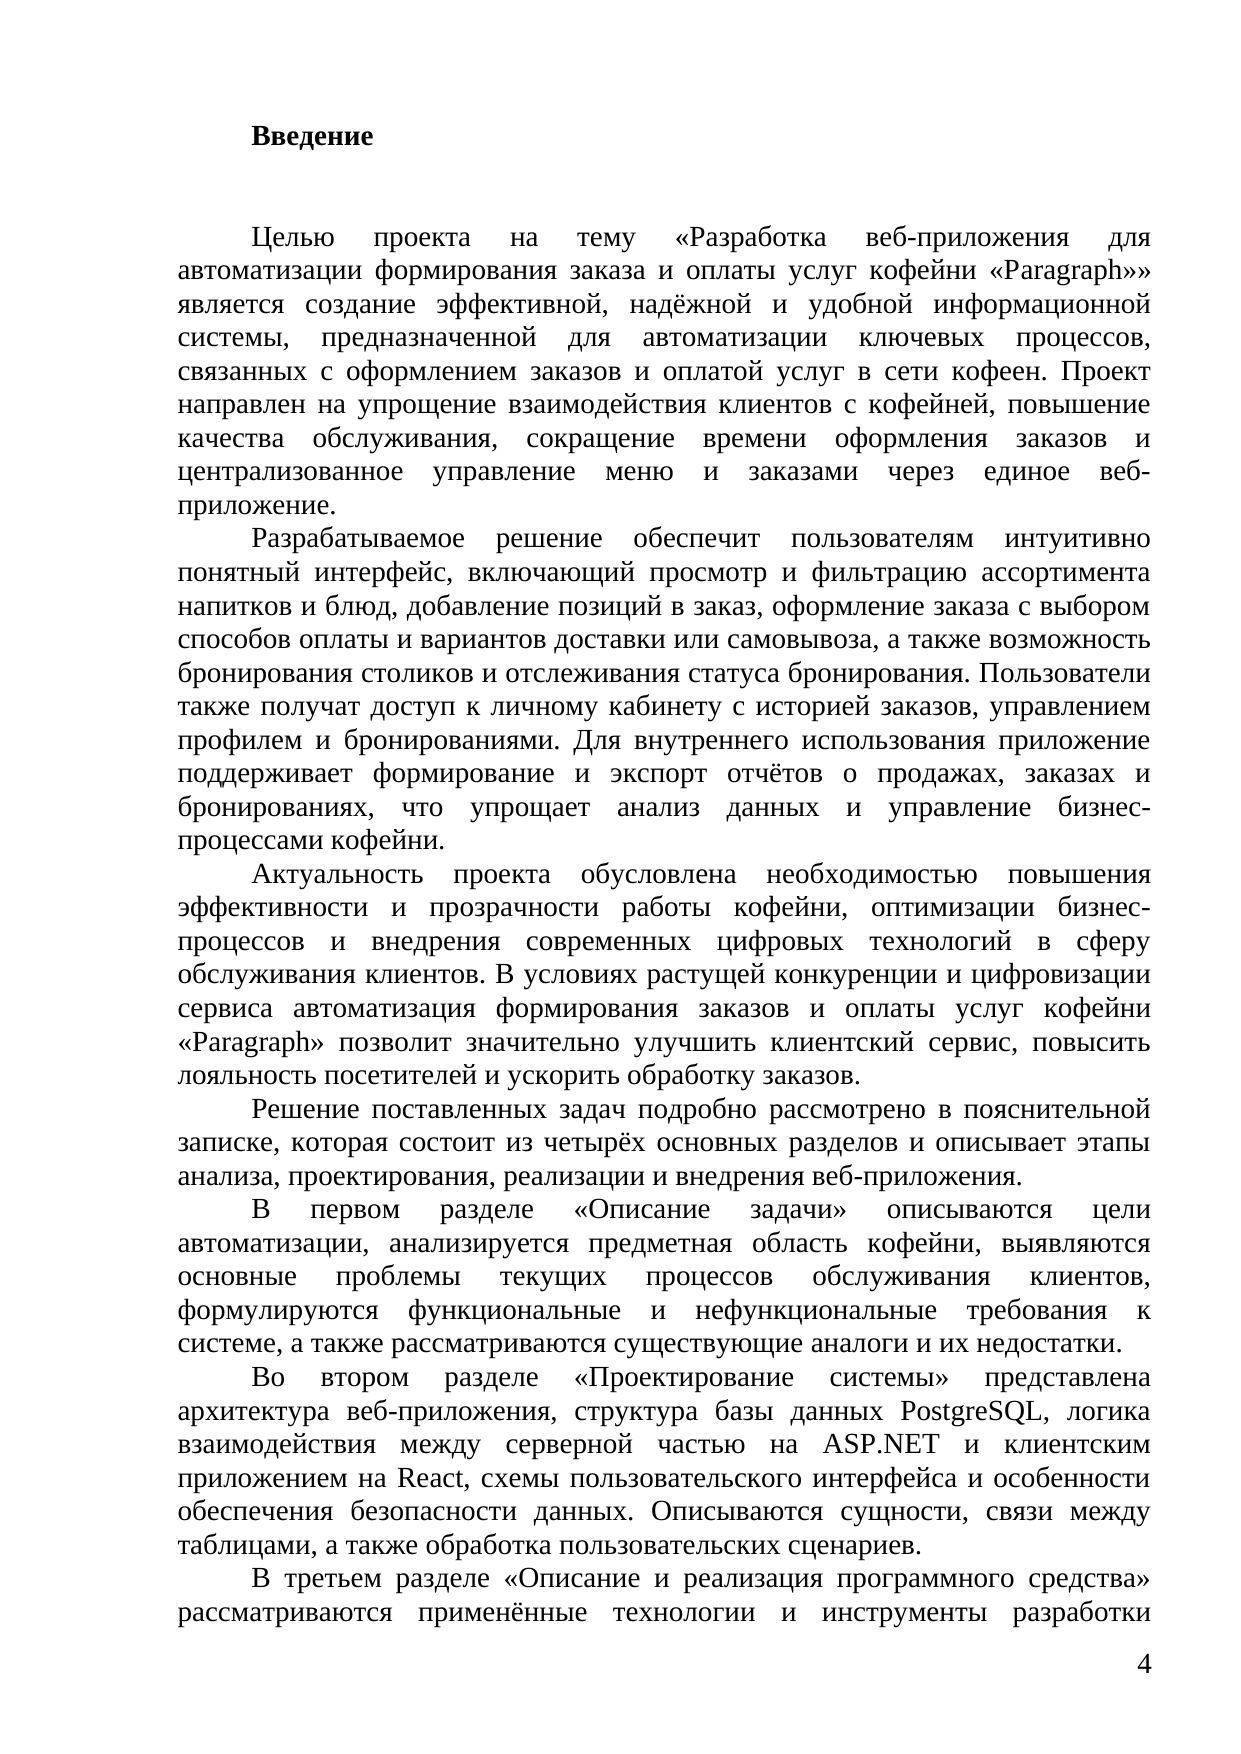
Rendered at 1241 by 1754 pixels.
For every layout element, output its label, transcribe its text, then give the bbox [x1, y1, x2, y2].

text Целью проекта на тему «Разработка веб-приложения для автоматизации формирования заказа и оплаты услуг кофейни «Paragraph»» является создание эффективной, надёжной и удобной информационной системы, предназначенной для автоматизации ключевых процессов, связанных с оформлением заказов и оплатой услуг в сети кофеен. Проект направлен на упрощение взаимодействия клиентов с кофейней, повышение качества обслуживания, сокращение времени оформления заказов и централизованное управление меню и заказами через единое веб-приложение. [177, 219, 1152, 521]
text Решение поставленных задач подробно рассмотрено в пояснительной записке, которая состоит из четырёх основных разделов и описывает этапы анализа, проектирования, реализации и внедрения веб-приложения. [177, 1091, 1152, 1191]
text В первом разделе «Описание задачи» описываются цели автоматизации, анализируется предметная область кофейни, выявляются основные проблемы текущих процессов обслуживания клиентов, формулируются функциональные и нефункциональные требования к системе, а также рассматриваются существующие аналоги и их недостатки. [177, 1191, 1152, 1359]
subtitle Введение [251, 118, 1152, 152]
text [177, 1560, 1152, 1627]
text Актуальность проекта обусловлена необходимостью повышения эффективности и прозрачности работы кофейни, оптимизации бизнес-процессов и внедрения современных цифровых технологий в сферу обслуживания клиентов. В условиях растущей конкуренции и цифровизации сервиса автоматизация формирования заказов и оплаты услуг кофейни «Paragraph» позволит значительно улучшить клиентский сервис, повысить лояльность посетителей и ускорить обработку заказов. [177, 856, 1152, 1091]
text Разрабатываемое решение обеспечит пользователям интуитивно понятный интерфейс, включающий просмотр и фильтрацию ассортимента напитков и блюд, добавление позиций в заказ, оформление заказа с выбором способов оплаты и вариантов доставки или самовывоза, а также возможность бронирования столиков и отслеживания статуса бронирования. Пользователи также получат доступ к личному кабинету с историей заказов, управлением профилем и бронированиями. Для внутреннего использования приложение поддерживает формирование и экспорт отчётов о продажах, заказах и бронированиях, что упрощает анализ данных и управление бизнес-процессами кофейни. [177, 521, 1152, 856]
text Во втором разделе «Проектирование системы» представлена архитектура веб-приложения, структура базы данных PostgreSQL, логика взаимодействия между серверной частью на ASP.NET и клиентским приложением на React, схемы пользовательского интерфейса и особенности обеспечения безопасности данных. Описываются сущности, связи между таблицами, а также обработка пользовательских сценариев. [177, 1359, 1152, 1560]
